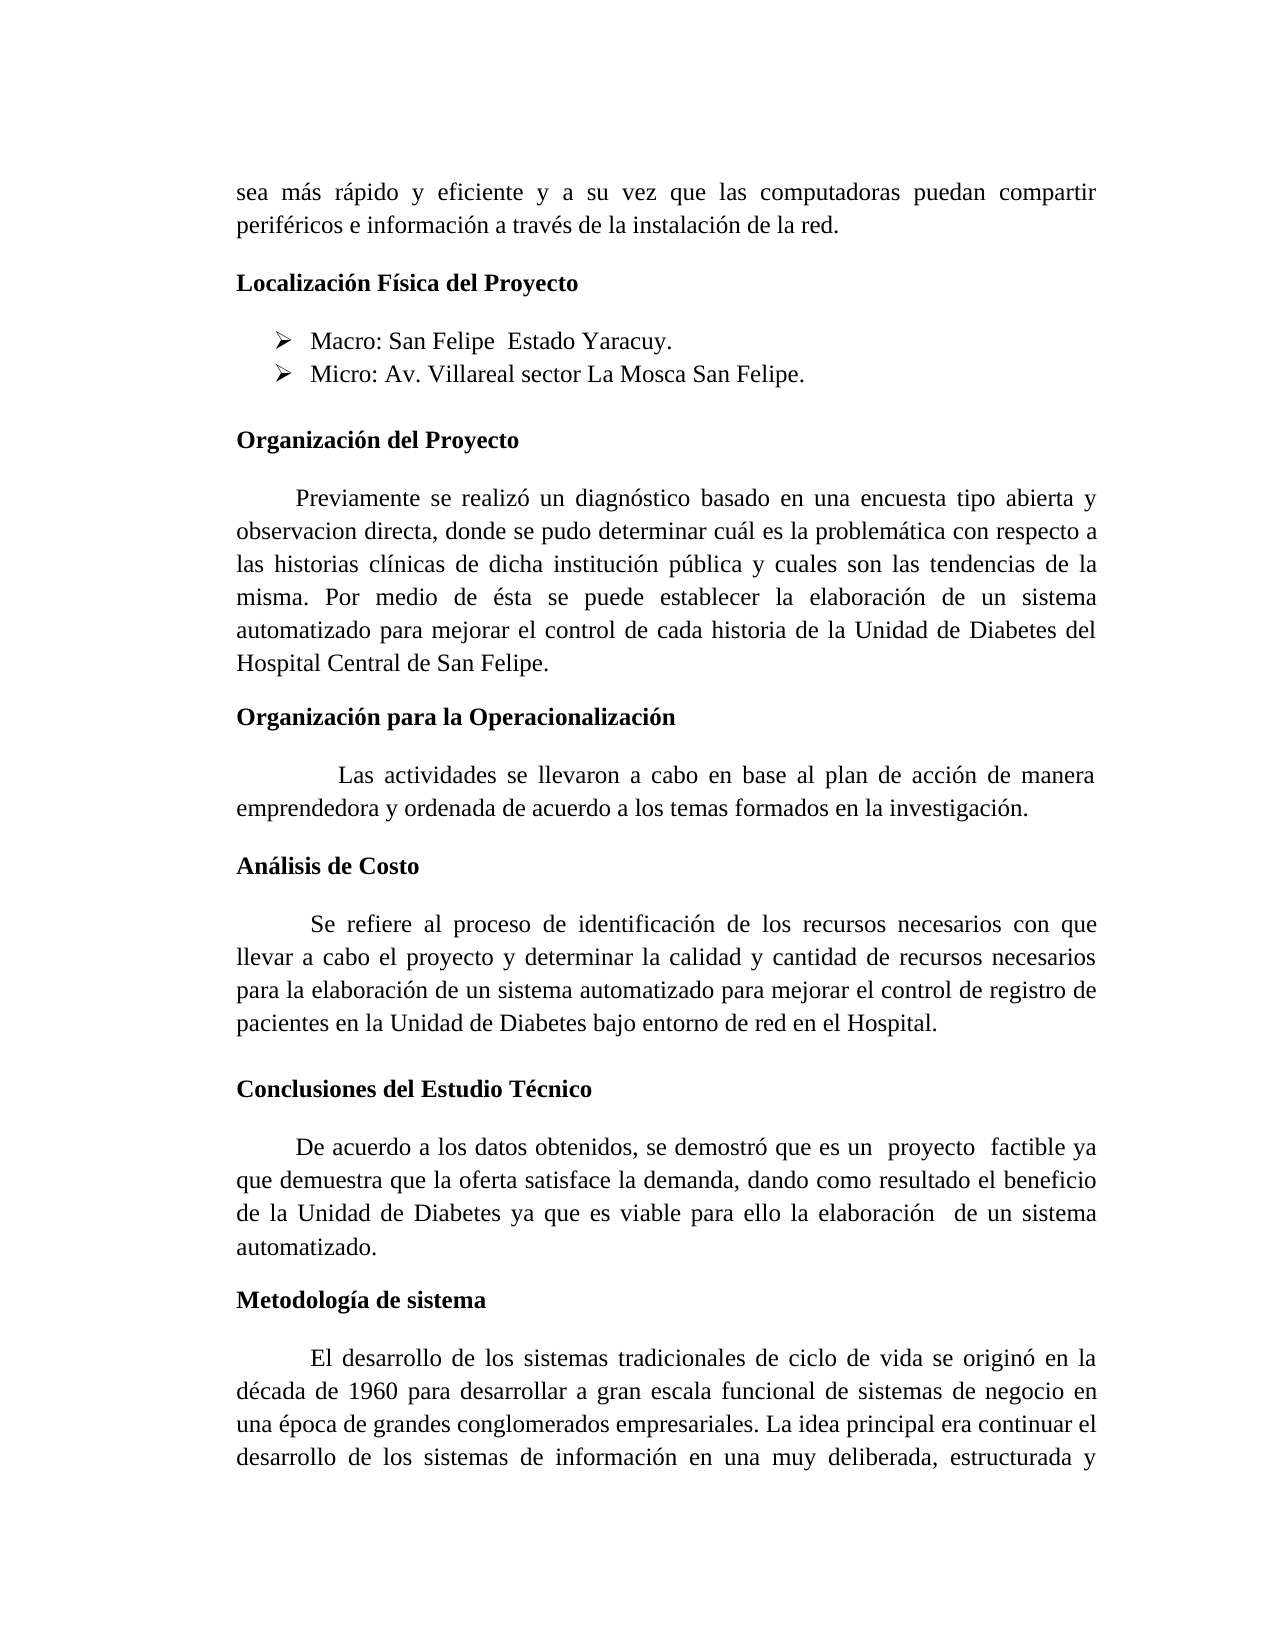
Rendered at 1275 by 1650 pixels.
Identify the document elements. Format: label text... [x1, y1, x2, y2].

text Localización Física del Proyecto [236, 268, 1098, 297]
text Organización del Proyecto [236, 425, 1098, 454]
text Análisis de Costo [236, 851, 1098, 880]
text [236, 1343, 1098, 1471]
text Previamente se realizó un diagnóstico basado en una encuesta tipo abierta y observacion directa, donde se pudo determinar cuál es la problemática con respecto a las historias clínicas de dicha institución pública y cuales son las tendencias de la misma. Por medio de ésta se puede establecer la elaboración de un sistema automatizado para mejorar el control de cada historia de la Unidad de Diabetes del Hospital Central de San Felipe. [236, 483, 1098, 677]
text Las actividades se llevaron a cabo en base al plan de acción de manera emprendedora y ordenada de acuerdo a los temas formados en la investigación. [236, 760, 1098, 822]
list Micro: Av. Villareal sector La Mosca San Felipe. [274, 359, 1098, 388]
text Organización para la Operacionalización [236, 702, 1098, 731]
text Metodología de sistema [236, 1285, 1098, 1314]
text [236, 177, 1098, 239]
list Macro: San Felipe Estado Yaracuy. [274, 326, 1098, 355]
text Conclusiones del Estudio Técnico [236, 1074, 1098, 1103]
text Se refiere al proceso de identificación de los recursos necesarios con que llevar a cabo el proyecto y determinar la calidad y cantidad de recursos necesarios para la elaboración de un sistema automatizado para mejorar el control de registro de pacientes en la Unidad de Diabetes bajo entorno de red en el Hospital. [236, 909, 1098, 1037]
text De acuerdo a los datos obtenidos, se demostró que es un proyecto factible ya que demuestra que la oferta satisface la demanda, dando como resultado el beneficio de la Unidad de Diabetes ya que es viable para ello la elaboración de un sistema automatizado. [236, 1132, 1098, 1260]
